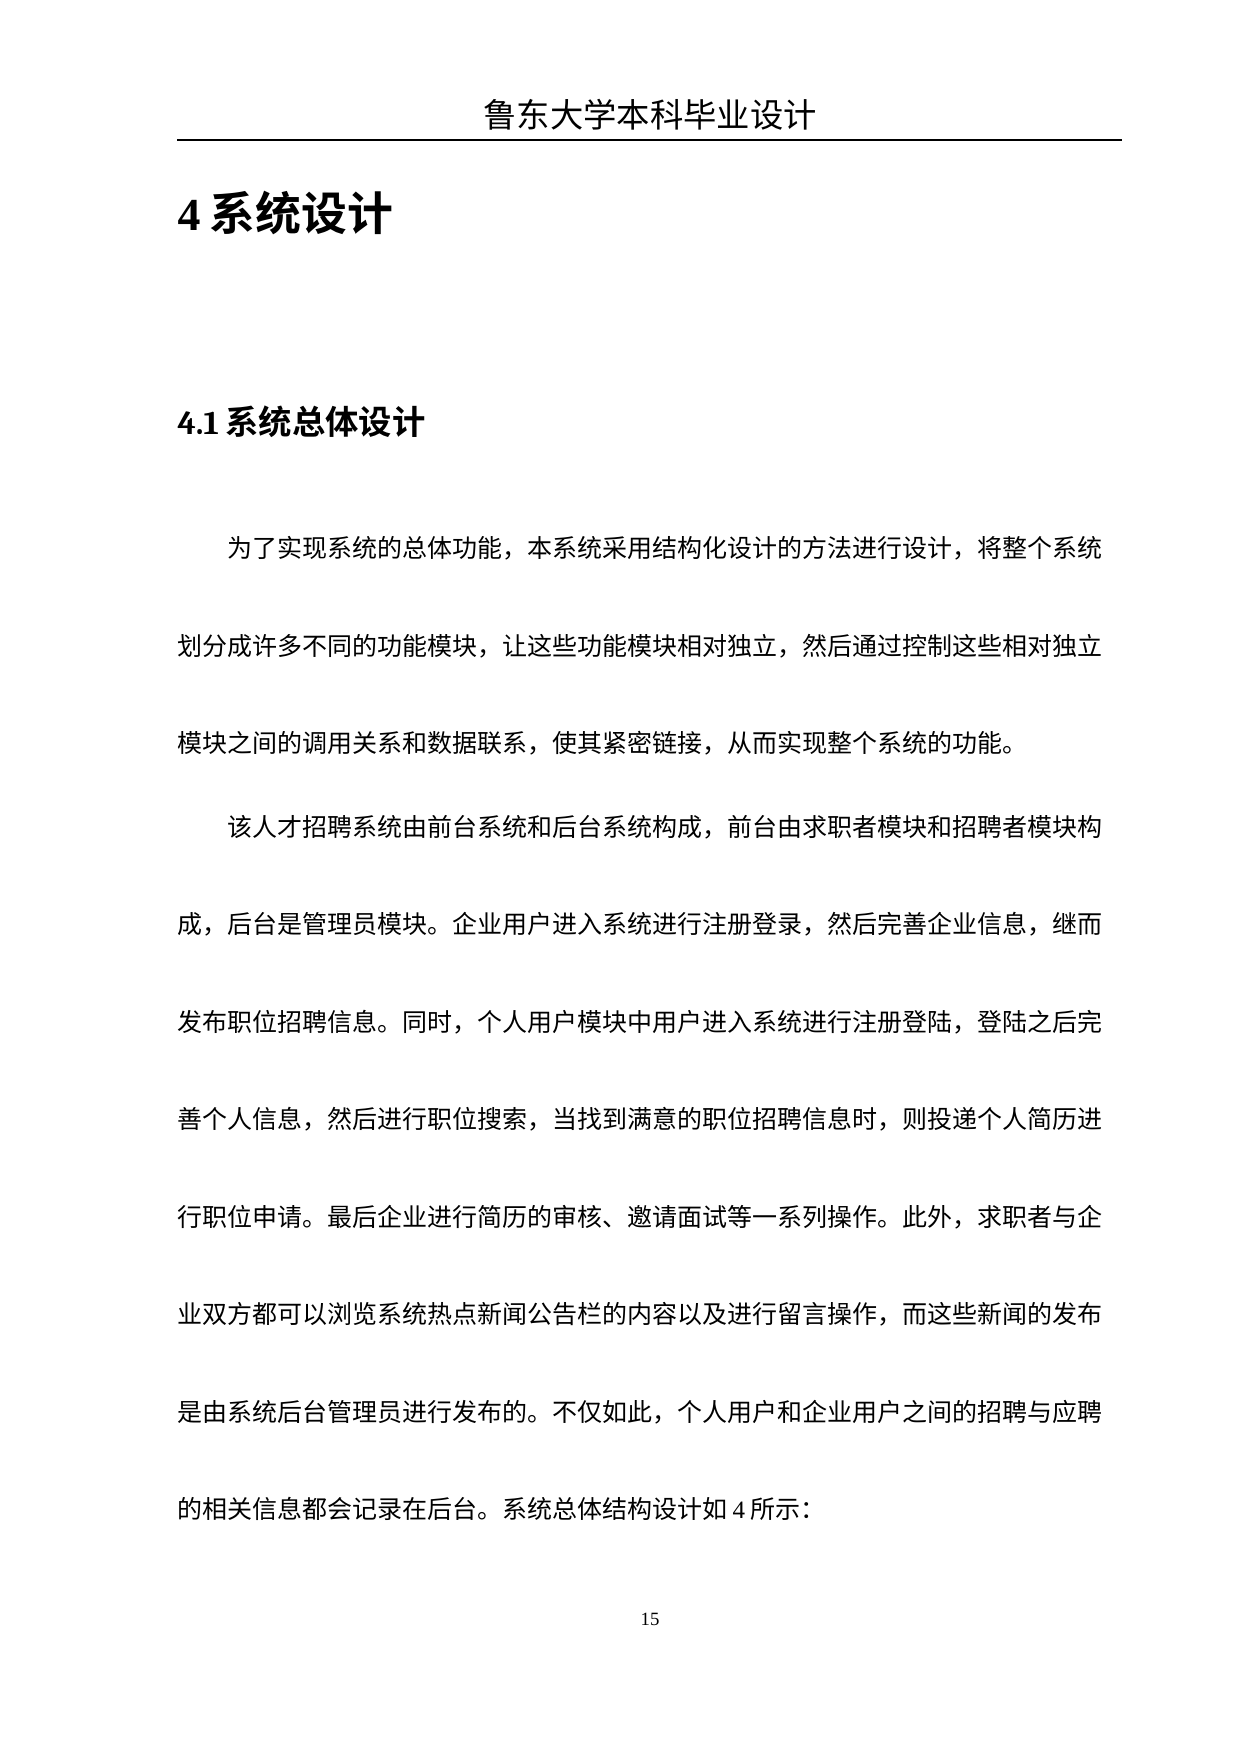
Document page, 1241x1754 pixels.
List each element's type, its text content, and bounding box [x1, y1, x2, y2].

text 该人才招聘系统由前台系统和后台系统构成，前台由求职者模块和招聘者模块构成，后台是管理员模块。企业用户进入系统进行注册登录，然后完善企业信息，继而发布职位招聘信息。同时，个人用户模块中用户进入系统进行注册登陆，登陆之后完善个人信息，然后进行职位搜索，当找到满意的职位招聘信息时，则投递个人简历进行职位申请。最后企业进行简历的审核、邀请面试等一系列操作。此外，求职者与企业双方都可以浏览系统热点新闻公告栏的内容以及进行留言操作，而这些新闻的发布是由系统后台管理员进行发布的。不仅如此，个人用户和企业用户之间的招聘与应聘的相关信息都会记录在后台。系统总体结构设计如4所示： [177, 793, 1122, 1540]
subtitle 4.1系统总体设计 [177, 387, 1122, 452]
text 为了实现系统的总体功能，本系统采用结构化设计的方法进行设计，将整个系统划分成许多不同的功能模块，让这些功能模块相对独立，然后通过控制这些相对独立模块之间的调用关系和数据联系，使其紧密链接，从而实现整个系统的功能。 [177, 514, 1122, 774]
subtitle 4系统设计 [177, 162, 1122, 259]
